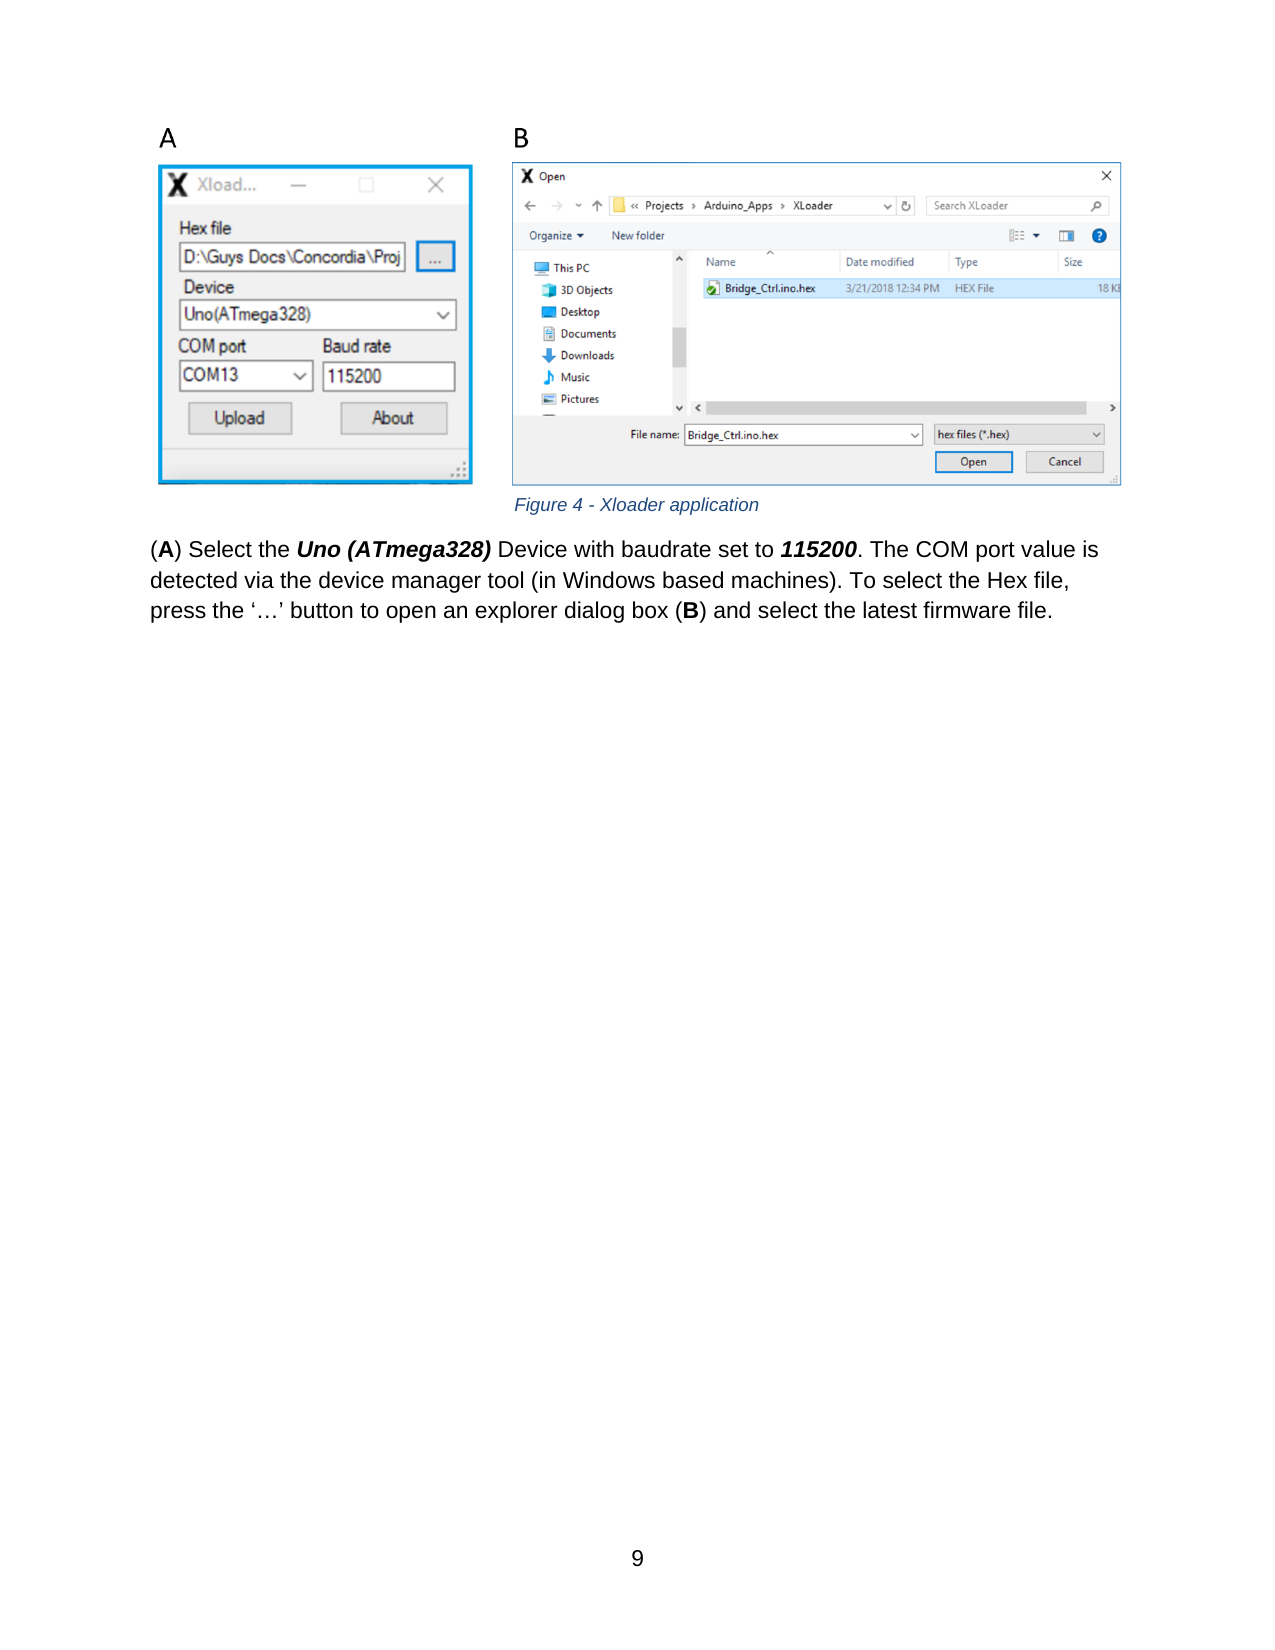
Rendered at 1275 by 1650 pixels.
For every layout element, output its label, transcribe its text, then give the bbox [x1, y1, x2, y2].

text (A) Select the Uno (ATmega328) Device with baudrate set to 115200. The COM port value is detected via the device manager tool (in Windows based machines). To select the Hex file, press the ‘…’ button to open an explorer dialog box (B) and select the latest firmware file. [150, 536, 1125, 623]
picture [150, 117, 1125, 491]
